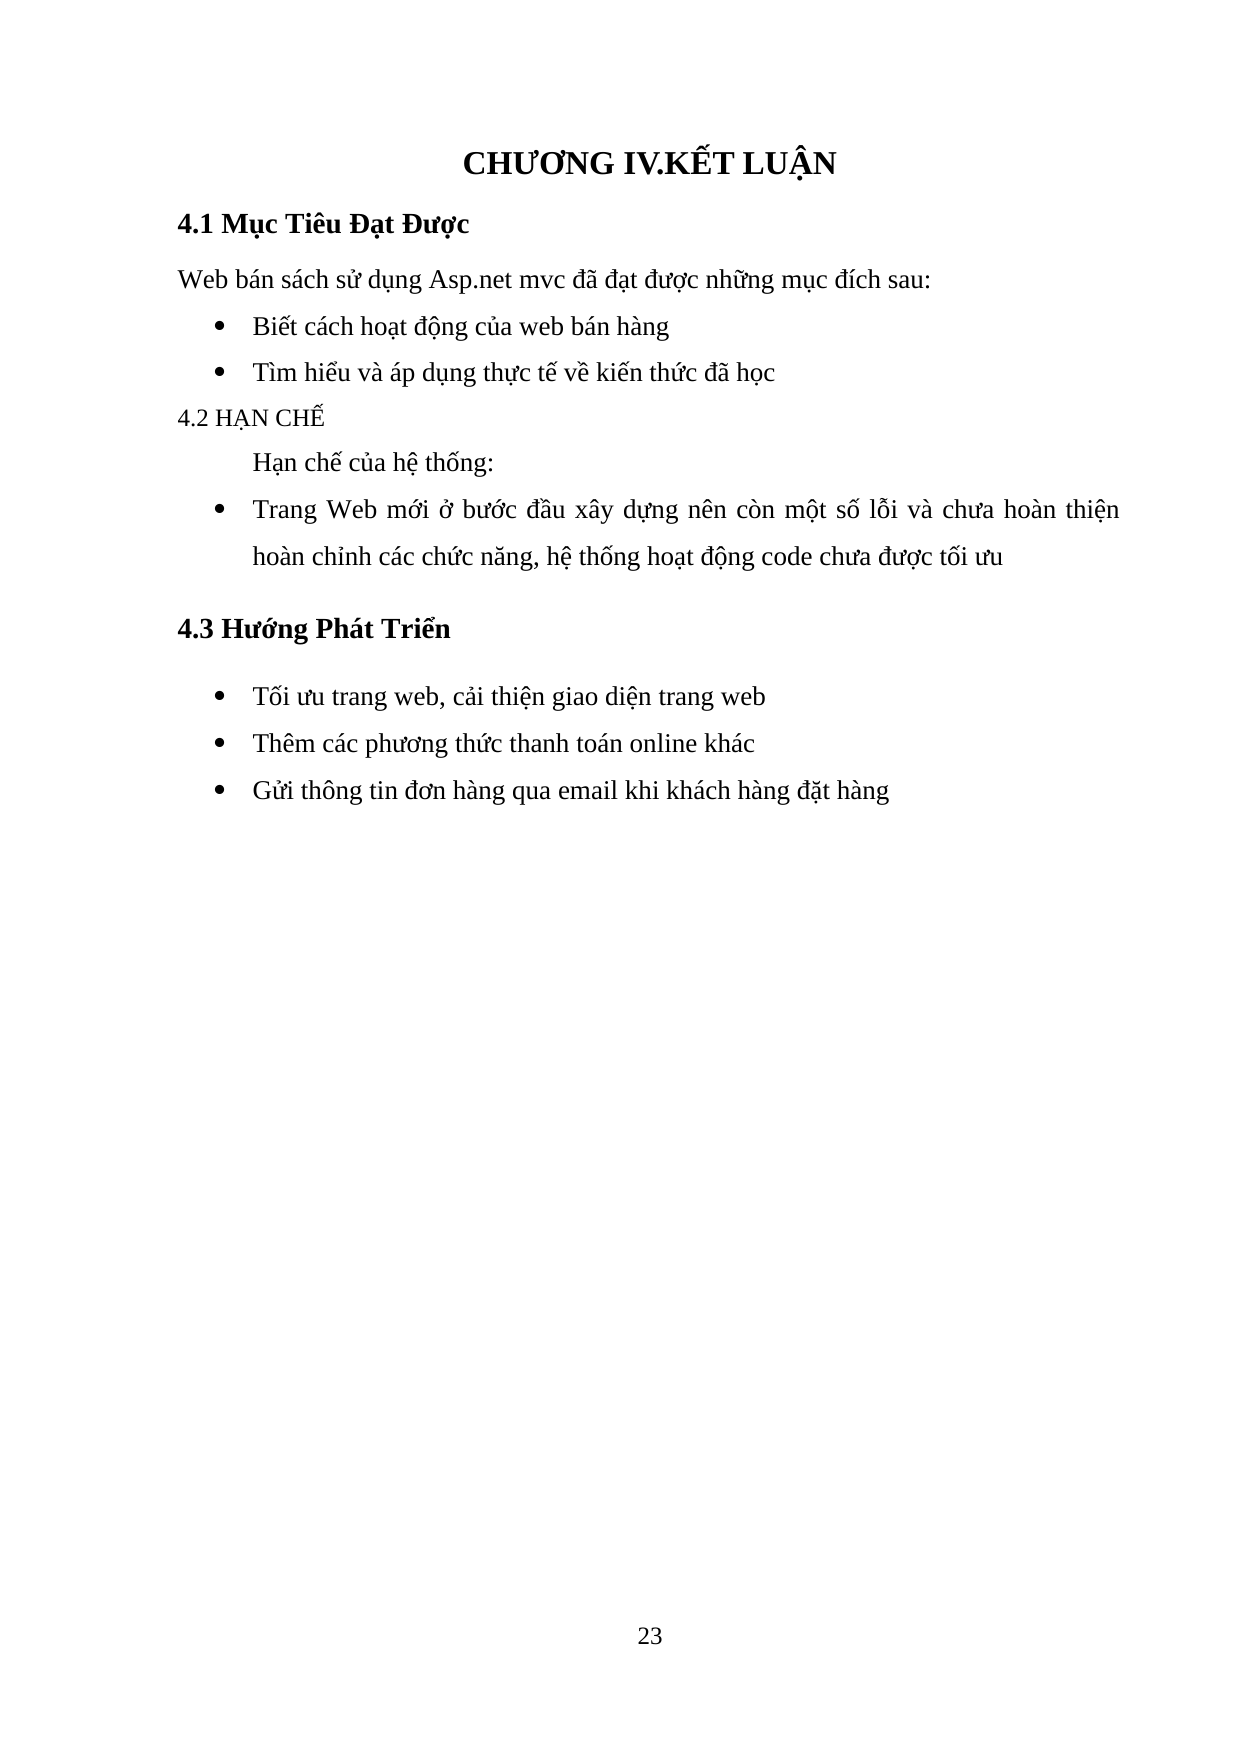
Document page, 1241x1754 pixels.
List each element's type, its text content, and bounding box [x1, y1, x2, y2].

subtitle CHƯƠNG IV.KẾT LUẬN [177, 143, 1122, 181]
text 4.3 Hướng Phát Triển [177, 612, 1122, 645]
list Tối ưu trang web, cải thiện giao diện trang web [215, 680, 1122, 711]
list Biết cách hoạt động của web bán hàng [215, 310, 1122, 341]
text Web bán sách sử dụng Asp.net mvc đã đạt được những mục đích sau: [177, 263, 1122, 294]
text Hạn chế của hệ thống: [177, 447, 1122, 478]
list Tìm hiểu và áp dụng thực tế về kiến thức đã học [215, 357, 1122, 388]
list Trang Web mới ở bước đầu xây dựng nên còn một số lỗi và chưa hoàn thiện hoàn chỉnh các chức năng, hệ thống hoạt động code chưa được tối ưu [215, 493, 1122, 571]
text 4.1 Mục Tiêu Đạt Được [177, 206, 1122, 240]
list Thêm các phương thức thanh toán online khác [215, 727, 1122, 758]
list Gửi thông tin đơn hàng qua email khi khách hàng đặt hàng [215, 774, 1122, 805]
text 4.2 HẠN CHẾ [177, 403, 1122, 432]
